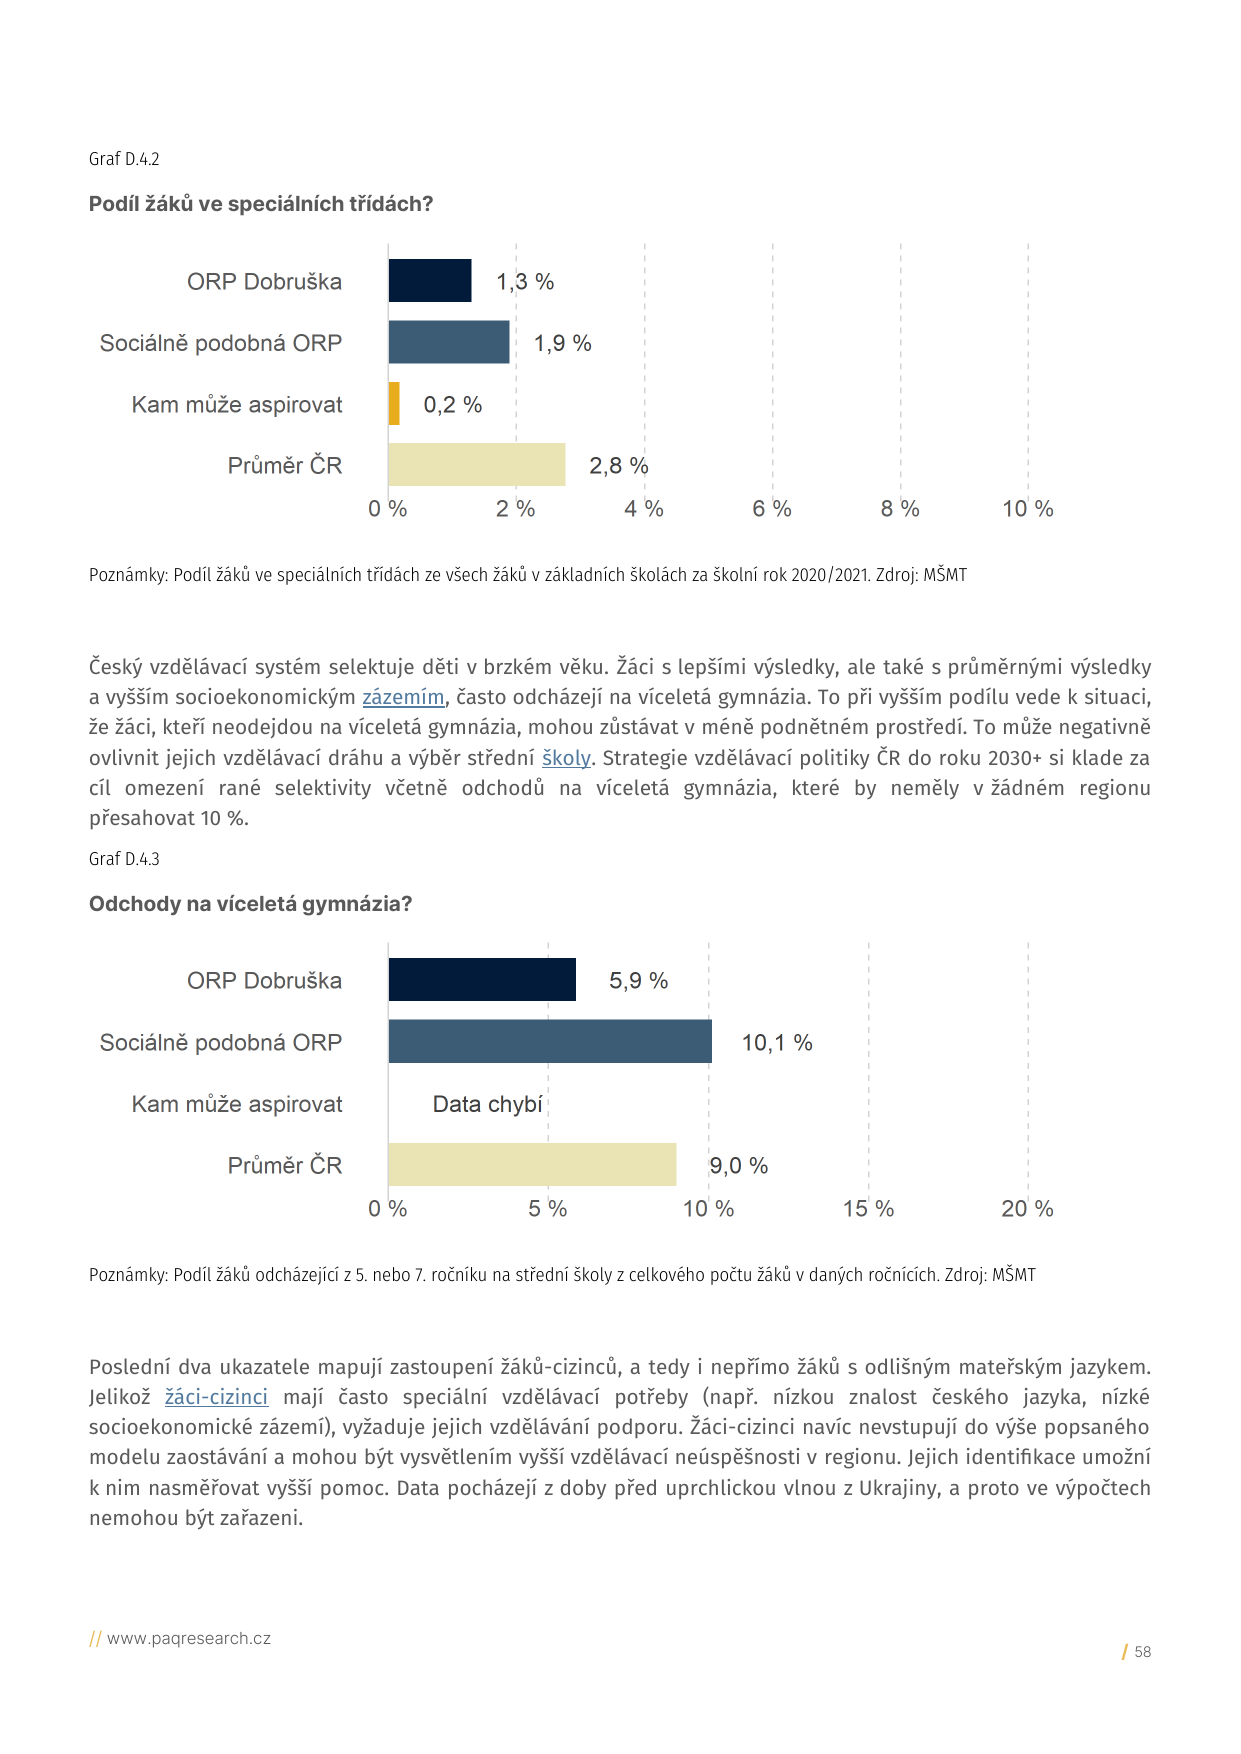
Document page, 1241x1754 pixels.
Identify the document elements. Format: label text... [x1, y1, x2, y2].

picture [88, 216, 1139, 548]
picture [88, 916, 1139, 1248]
text Český vzdělávací systém selektuje děti v brzkém věku. Žáci s lepšími výsledky, ale také s průměrnými výsledky a vyšším socioekonomickým zázemím, často odcházejí na víceletá gymnázia. To při vyšším podílu vede k situaci, že žáci, kteří neodejdou na víceletá gymnázia, mohou zůstávat v méně podnětném prostředí. To může negativně ovlivnit jejich vzdělávací dráhu a výběr střední školy. Strategie vzdělávací politiky ČR do roku 2030+ si klade za cíl omezení rané selektivity včetně odchodů na víceletá gymnázia, které by neměly v žádném regionu přesahovat 10 %. [89, 649, 1152, 831]
text Graf D.4.2 [89, 148, 1152, 170]
text Poznámky: Podíl žáků ve speciálních třídách ze všech žáků v základních školách za školní rok 2020/2021. Zdroj: MŠMT [89, 564, 1152, 587]
text Poznámky: Podíl žáků odcházející z 5. nebo 7. ročníku na střední školy z celkového počtu žáků v daných ročnících. Zdroj: MŠMT [89, 1264, 1152, 1287]
text Graf D.4.3 [89, 847, 1152, 870]
text Poslední dva ukazatele mapují zastoupení žáků-cizinců, a tedy i nepřímo žáků s odlišným mateřským jazykem. Jelikož žáci-cizinci mají často speciální vzdělávací potřeby (např. nízkou znalost českého jazyka, nízké socioekonomické zázemí), vyžaduje jejich vzdělávání podporu. Žáci-cizinci navíc nevstupují do výše popsaného modelu zaostávání a mohou být vysvětlením vyšší vzdělávací neúspěšnosti v regionu. Jejich identifikace umožní k nim nasměřovat vyšší pomoc. Data pocházejí z doby před uprchlickou vlnou z Ukrajiny, a proto ve výpočtech nemohou být zařazeni. [89, 1349, 1152, 1531]
text Odchody na víceletá gymnázia? [89, 886, 1152, 916]
text Podíl žáků ve speciálních třídách? [89, 186, 1152, 216]
